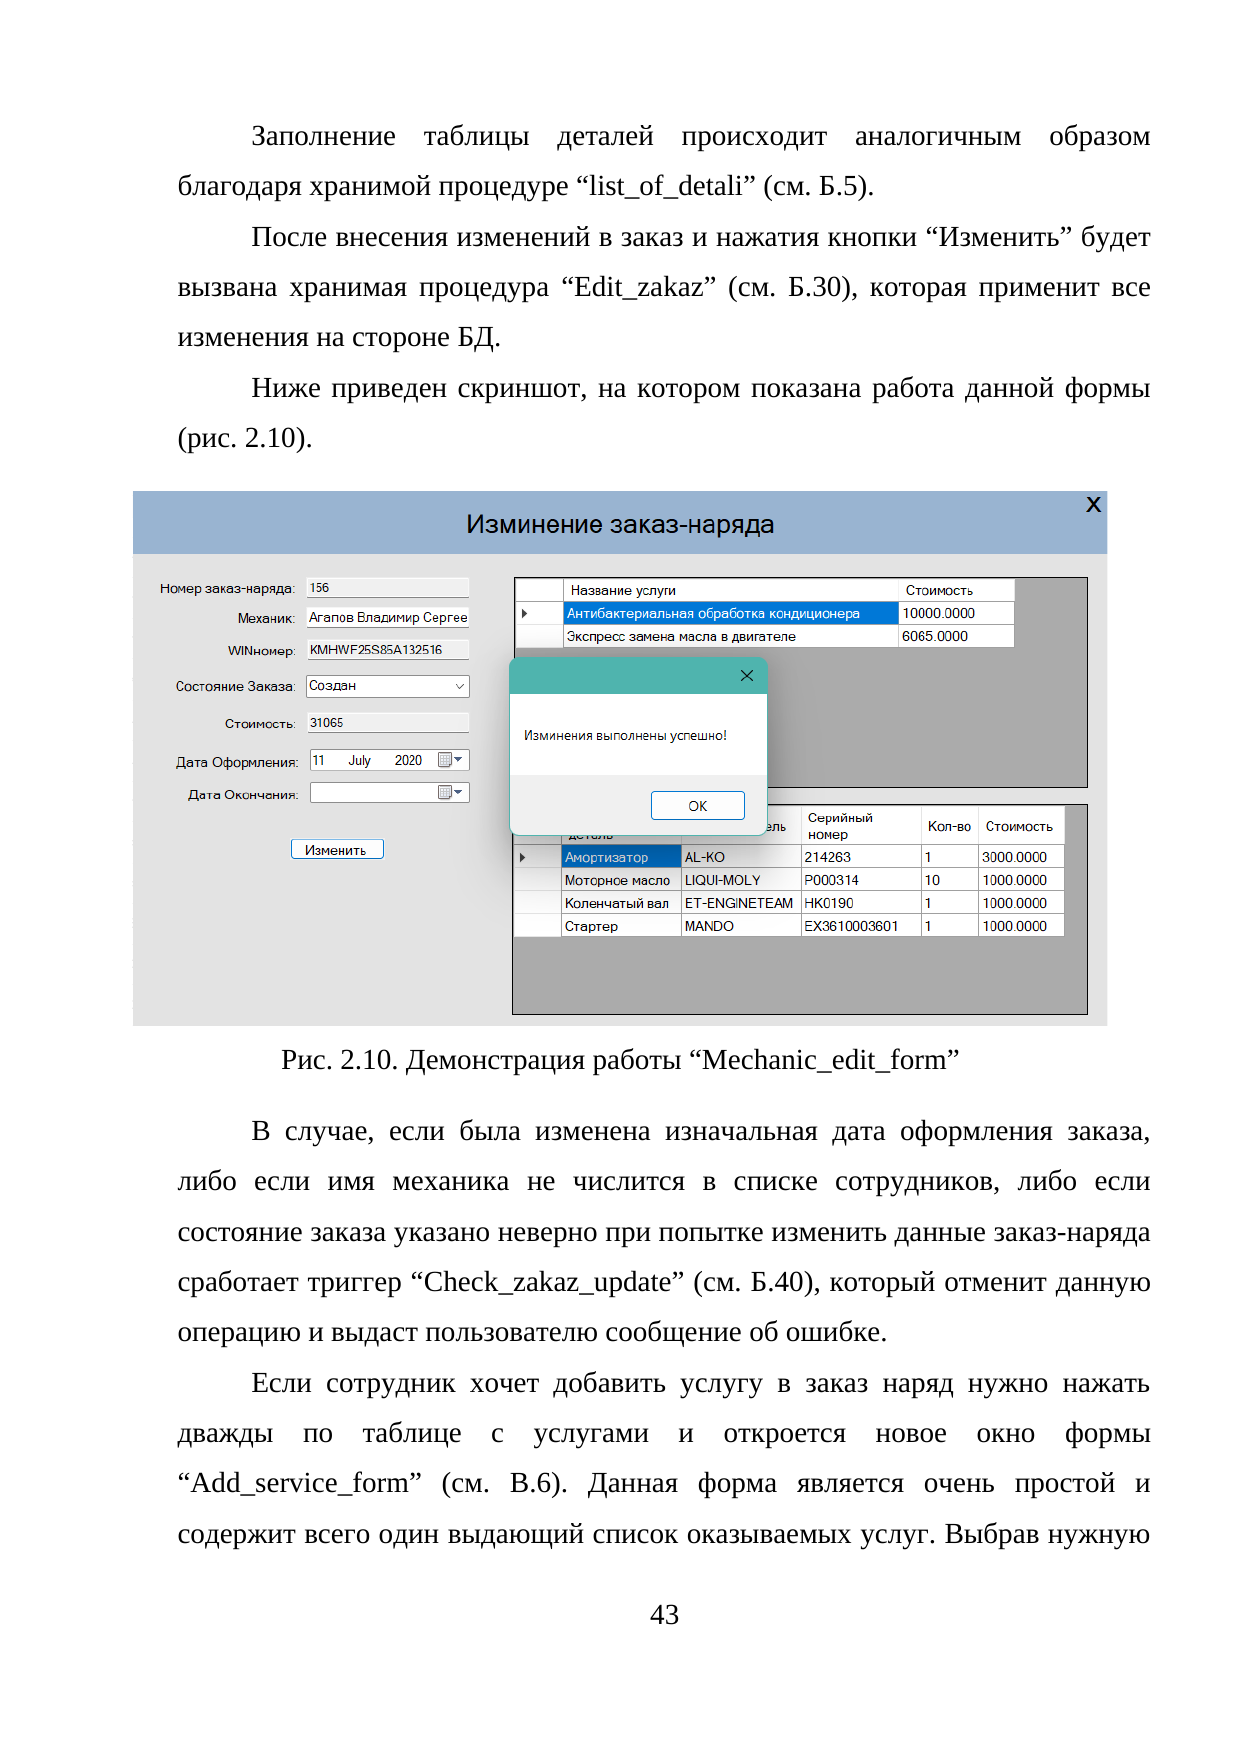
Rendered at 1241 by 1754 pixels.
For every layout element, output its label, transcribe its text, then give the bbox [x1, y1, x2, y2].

picture [132, 491, 1108, 1026]
text Рис. 2.10. Демонстрация работы “Mechanic_edit_form” [0, 1042, 1240, 1076]
text В случае, если была изменена изначальная дата оформления заказа, либо если имя механика не числится в списке сотрудников, либо если состояние заказа указано неверно при попытке изменить данные заказ-наряда сработает триггер “Check_zakaz_update” (см. Б.40), который отменит данную операцию и выдаст пользователю сообщение об ошибке. [177, 1113, 1152, 1348]
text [177, 1365, 1152, 1549]
text После внесения изменений в заказ и нажатия кнопки “Изменить” будет вызвана хранимая процедура “Edit_zakaz” (см. Б.30), которая применит все изменения на стороне БД. [177, 219, 1152, 353]
text Заполнение таблицы деталей происходит аналогичным образом благодаря хранимой процедуре “list_of_detali” (см. Б.5). [177, 118, 1152, 202]
text Ниже приведен скриншот, на котором показана работа данной формы (рис. 2.10). [177, 370, 1152, 453]
